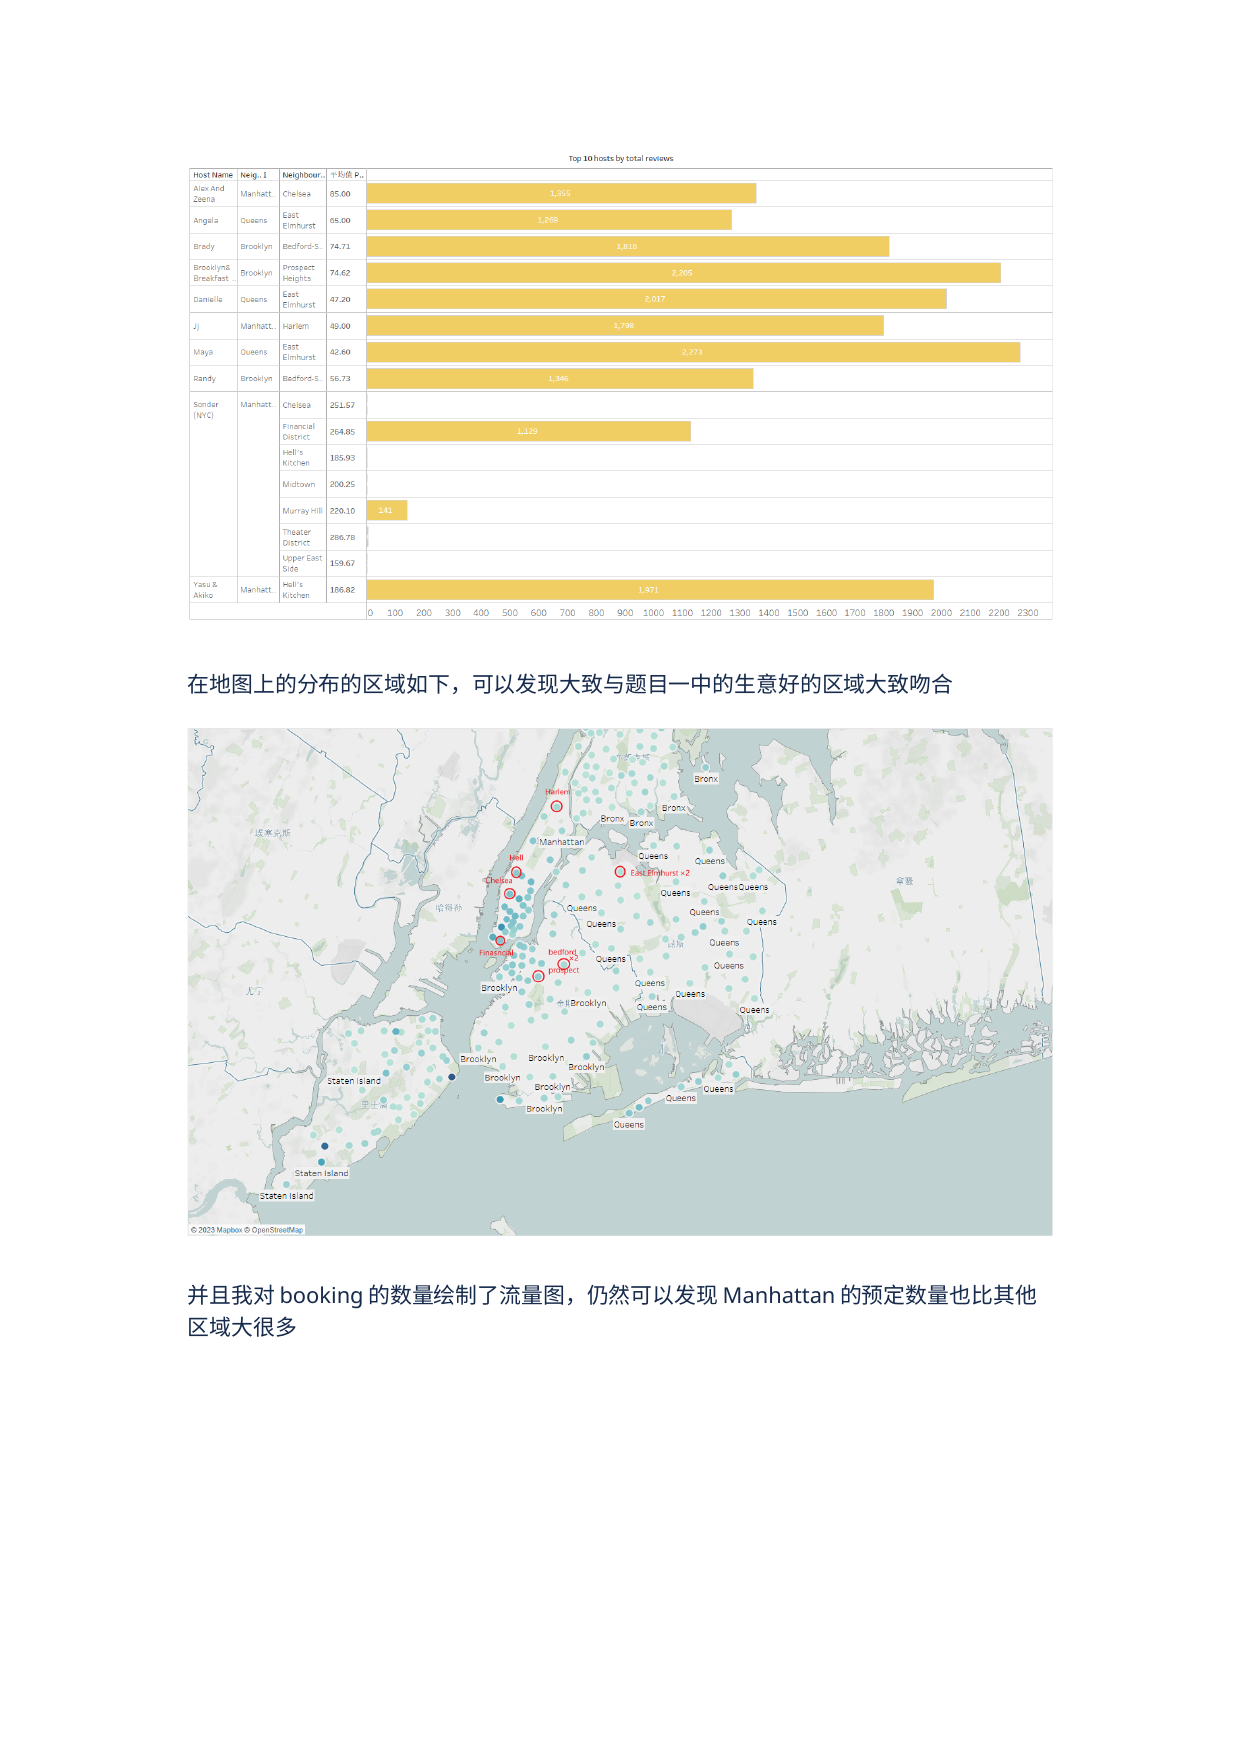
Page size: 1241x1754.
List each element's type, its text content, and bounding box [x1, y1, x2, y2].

text 并且我对booking的数量绘制了流量图，仍然可以发现Manhattan的预定数量也比其他区域大很多 [187, 1277, 1053, 1342]
picture [187, 728, 1053, 1236]
text 在地图上的分布的区域如下，可以发现大致与题目一中的生意好的区域大致吻合 [187, 667, 1053, 699]
picture [187, 150, 1053, 620]
